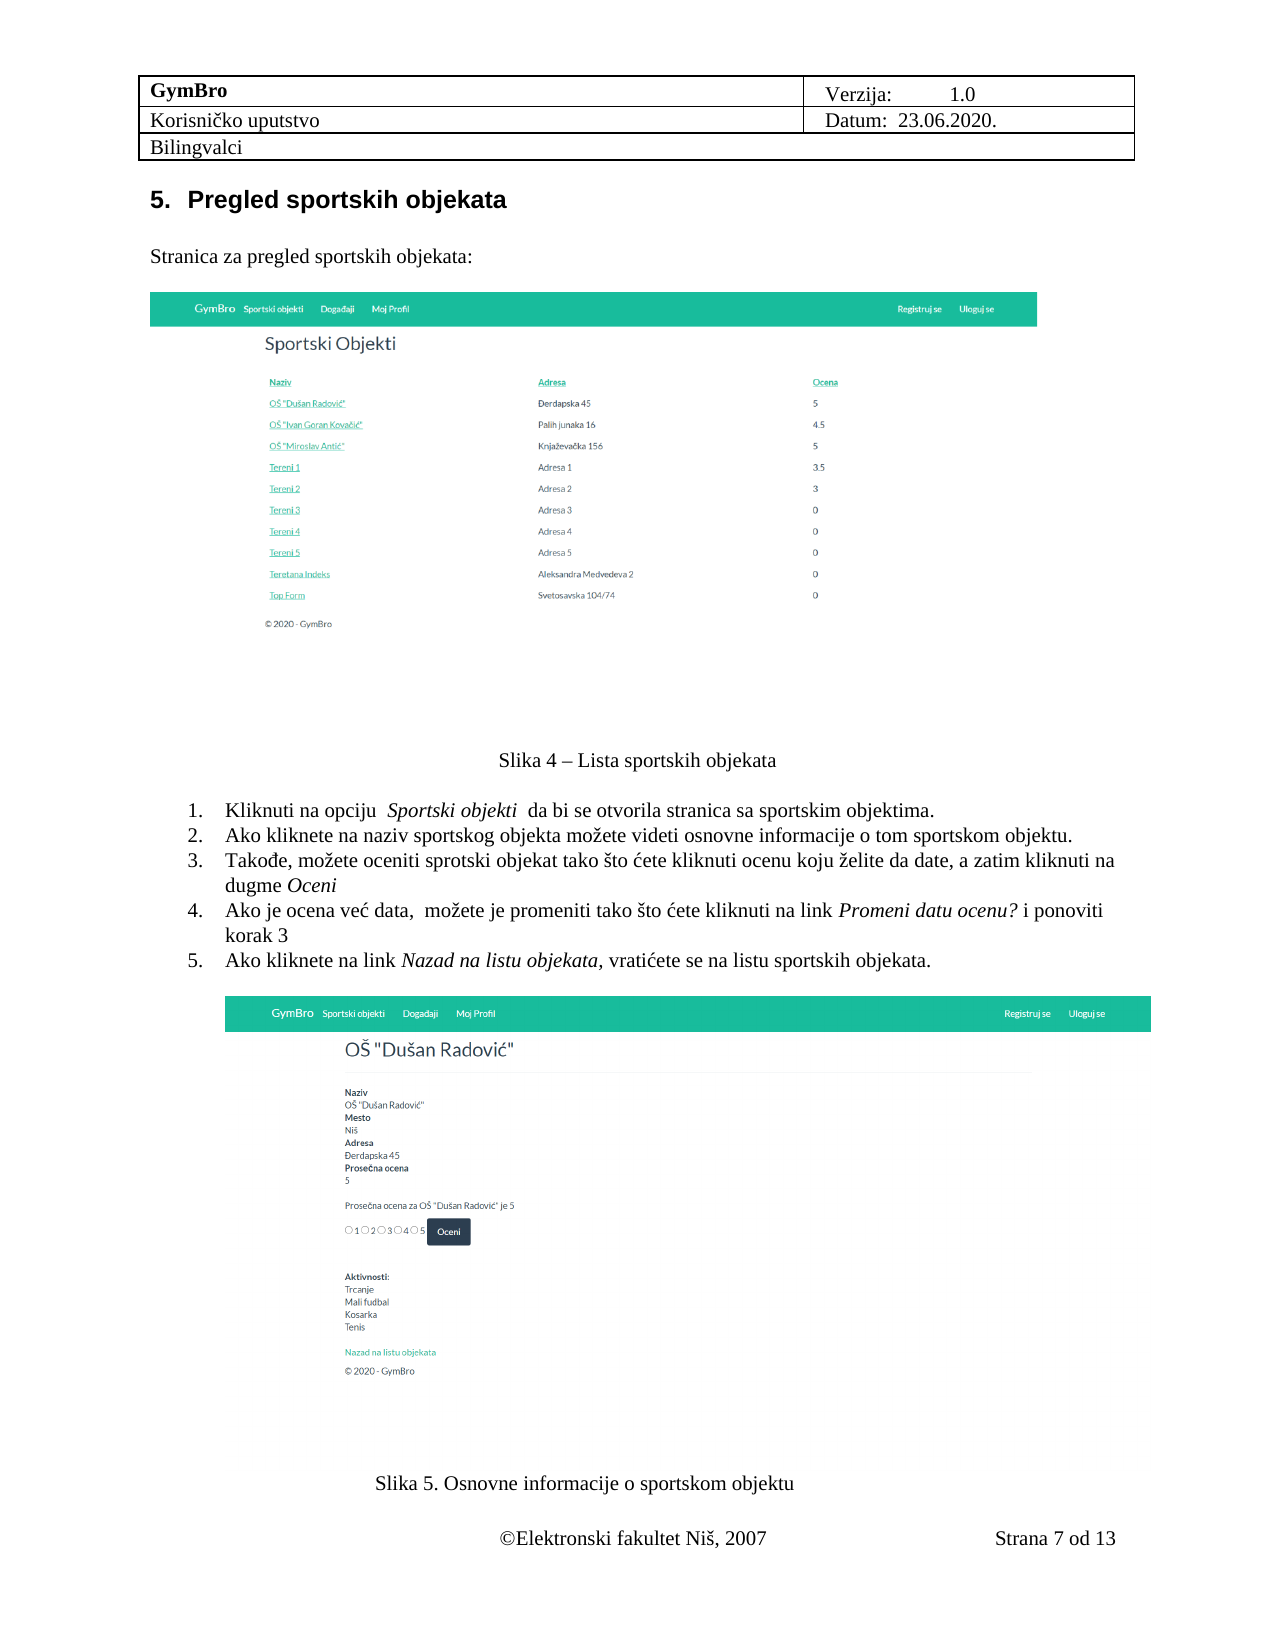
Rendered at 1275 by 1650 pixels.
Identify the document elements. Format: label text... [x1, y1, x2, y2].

picture [225, 996, 1151, 1471]
list Kliknuti na opciju Sportski objekti da bi se otvorila stranica sa sportskim objektima. [187, 797, 1125, 822]
text Slika 4 – Lista sportskih objekata [150, 747, 1125, 772]
list Pregled sportskih objekata [150, 185, 1125, 214]
text Stranica za pregled sportskih objekata: [150, 243, 1125, 268]
list Ako kliknete na naziv sportskog objekta možete videti osnovne informacije o tom sportskom objektu. [187, 822, 1125, 847]
list Takođe, možete oceniti sprotski objekat tako što ćete kliknuti ocenu koju želite da date, a zatim kliknuti na dugme Oceni [187, 847, 1125, 897]
list Ako je ocena već data, možete je promeniti tako što ćete kliknuti na link Promeni datu ocenu? i ponoviti korak 3 [187, 897, 1125, 947]
picture [150, 292, 1038, 747]
text Slika 5. Osnovne informacije o sportskom objektu [300, 1471, 1125, 1495]
list Ako kliknete na link Nazad na listu objekata, vratićete se na listu sportskih objekata. [187, 947, 1125, 972]
